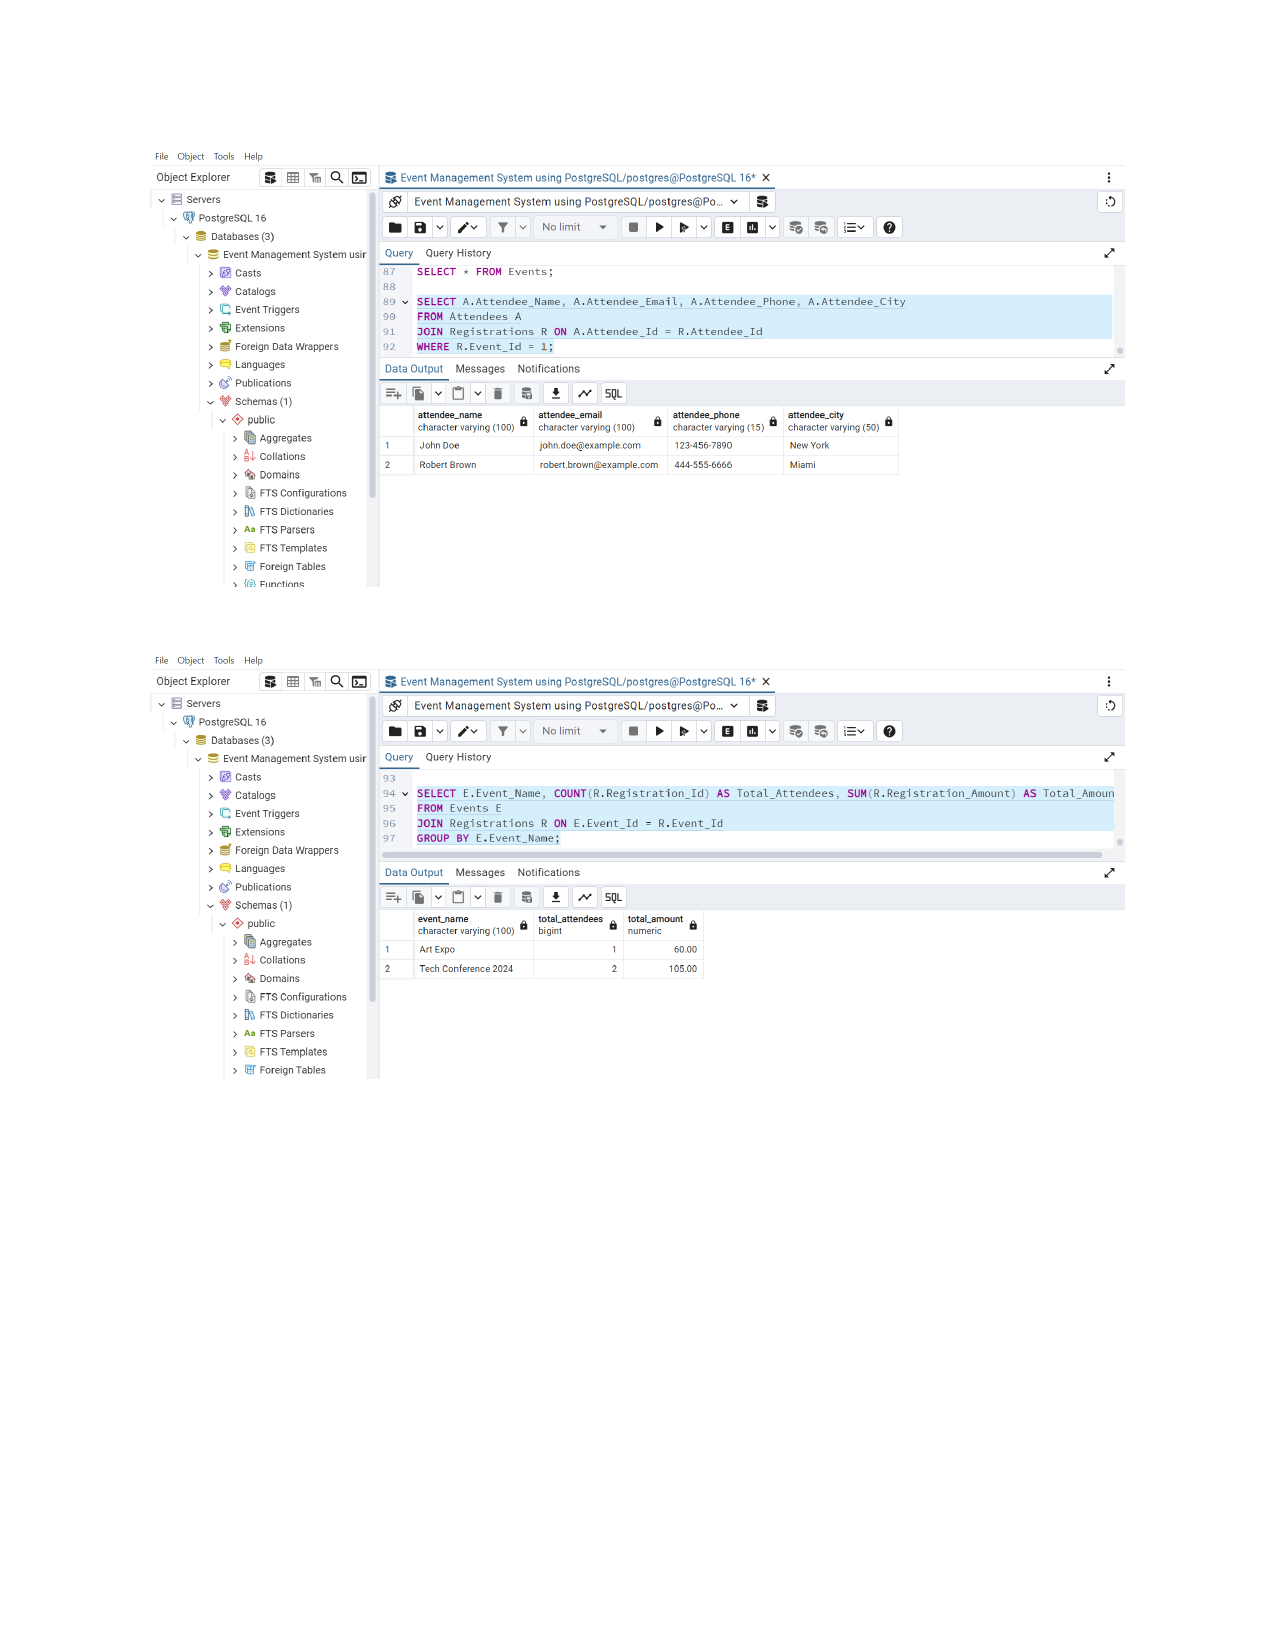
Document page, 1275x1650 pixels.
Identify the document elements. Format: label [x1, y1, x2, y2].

picture [150, 652, 1125, 1079]
picture [150, 150, 1125, 587]
